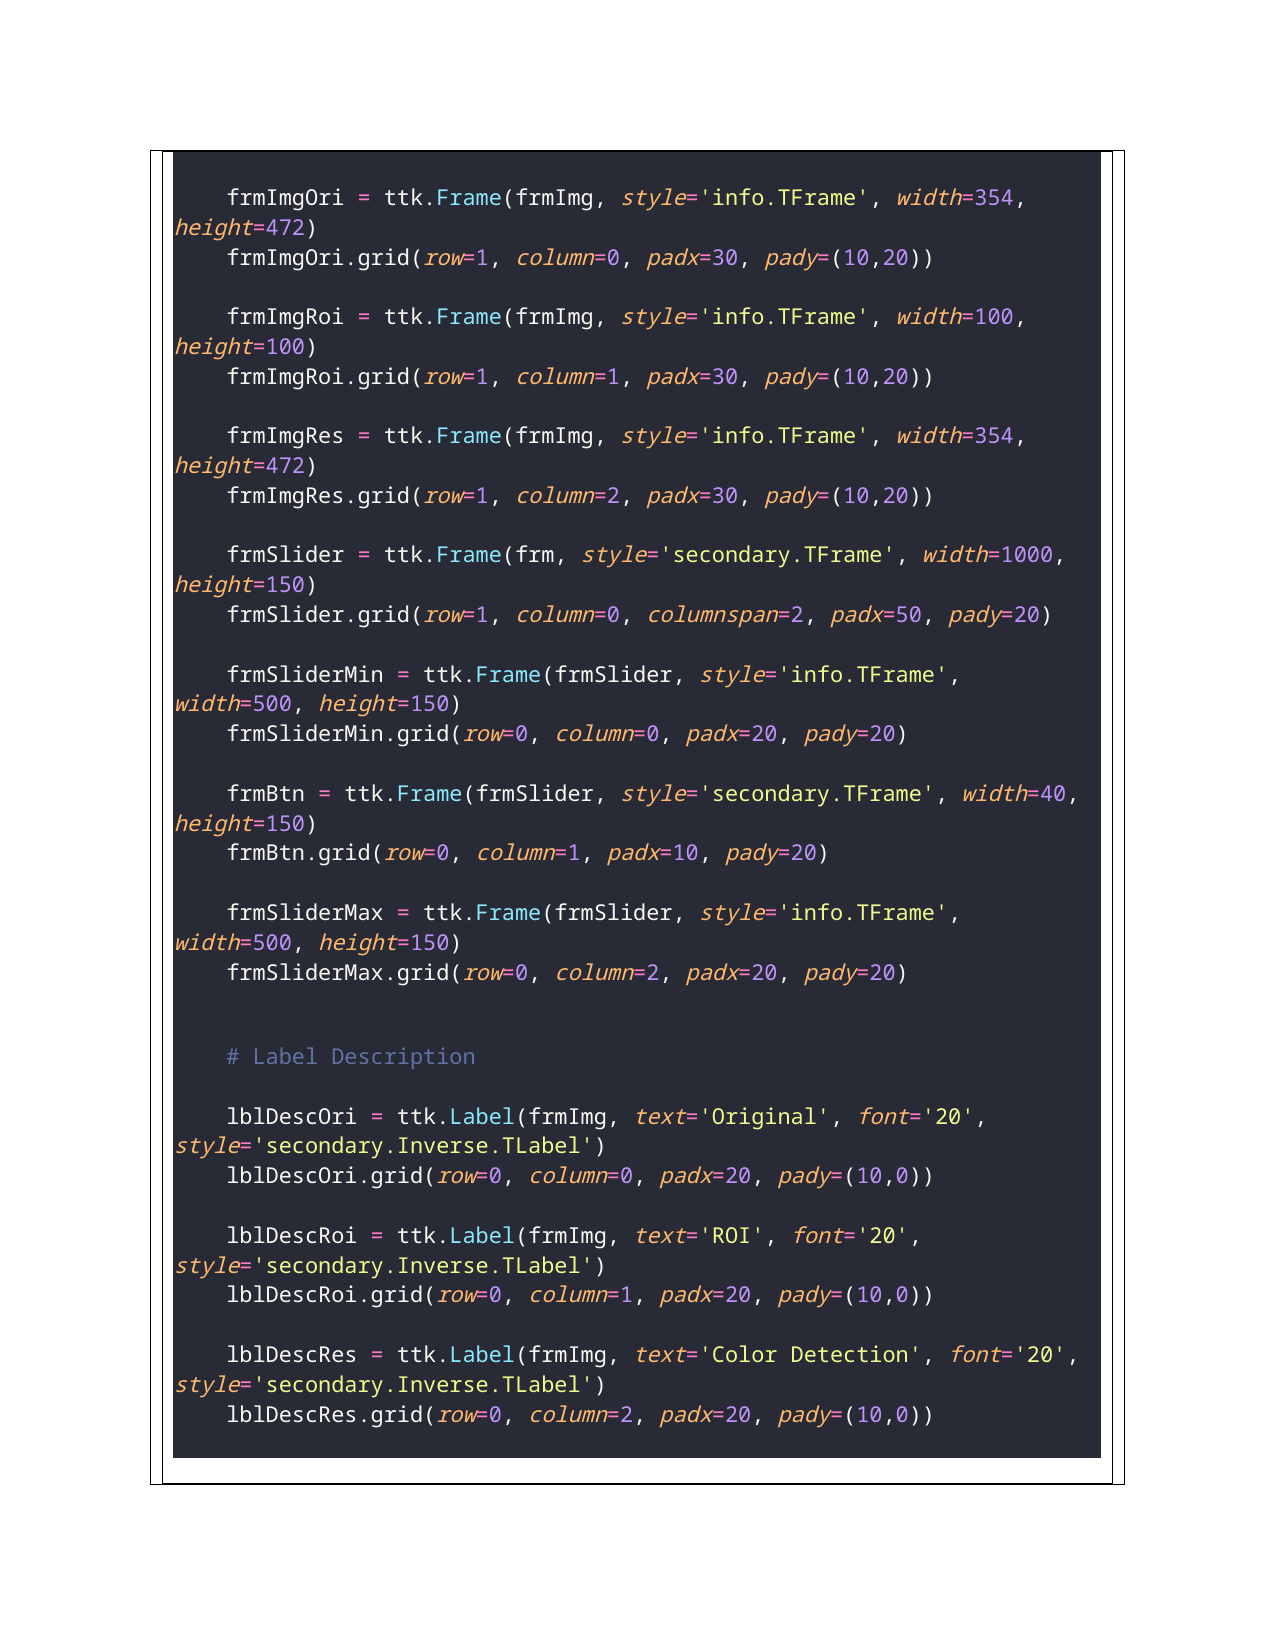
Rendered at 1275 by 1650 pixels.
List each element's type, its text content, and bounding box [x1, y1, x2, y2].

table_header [151, 151, 162, 1484]
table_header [1113, 151, 1124, 1484]
table_header Kode program untuk mendapatkan ROI adalah sebagai berikut: [163, 152, 1112, 1483]
